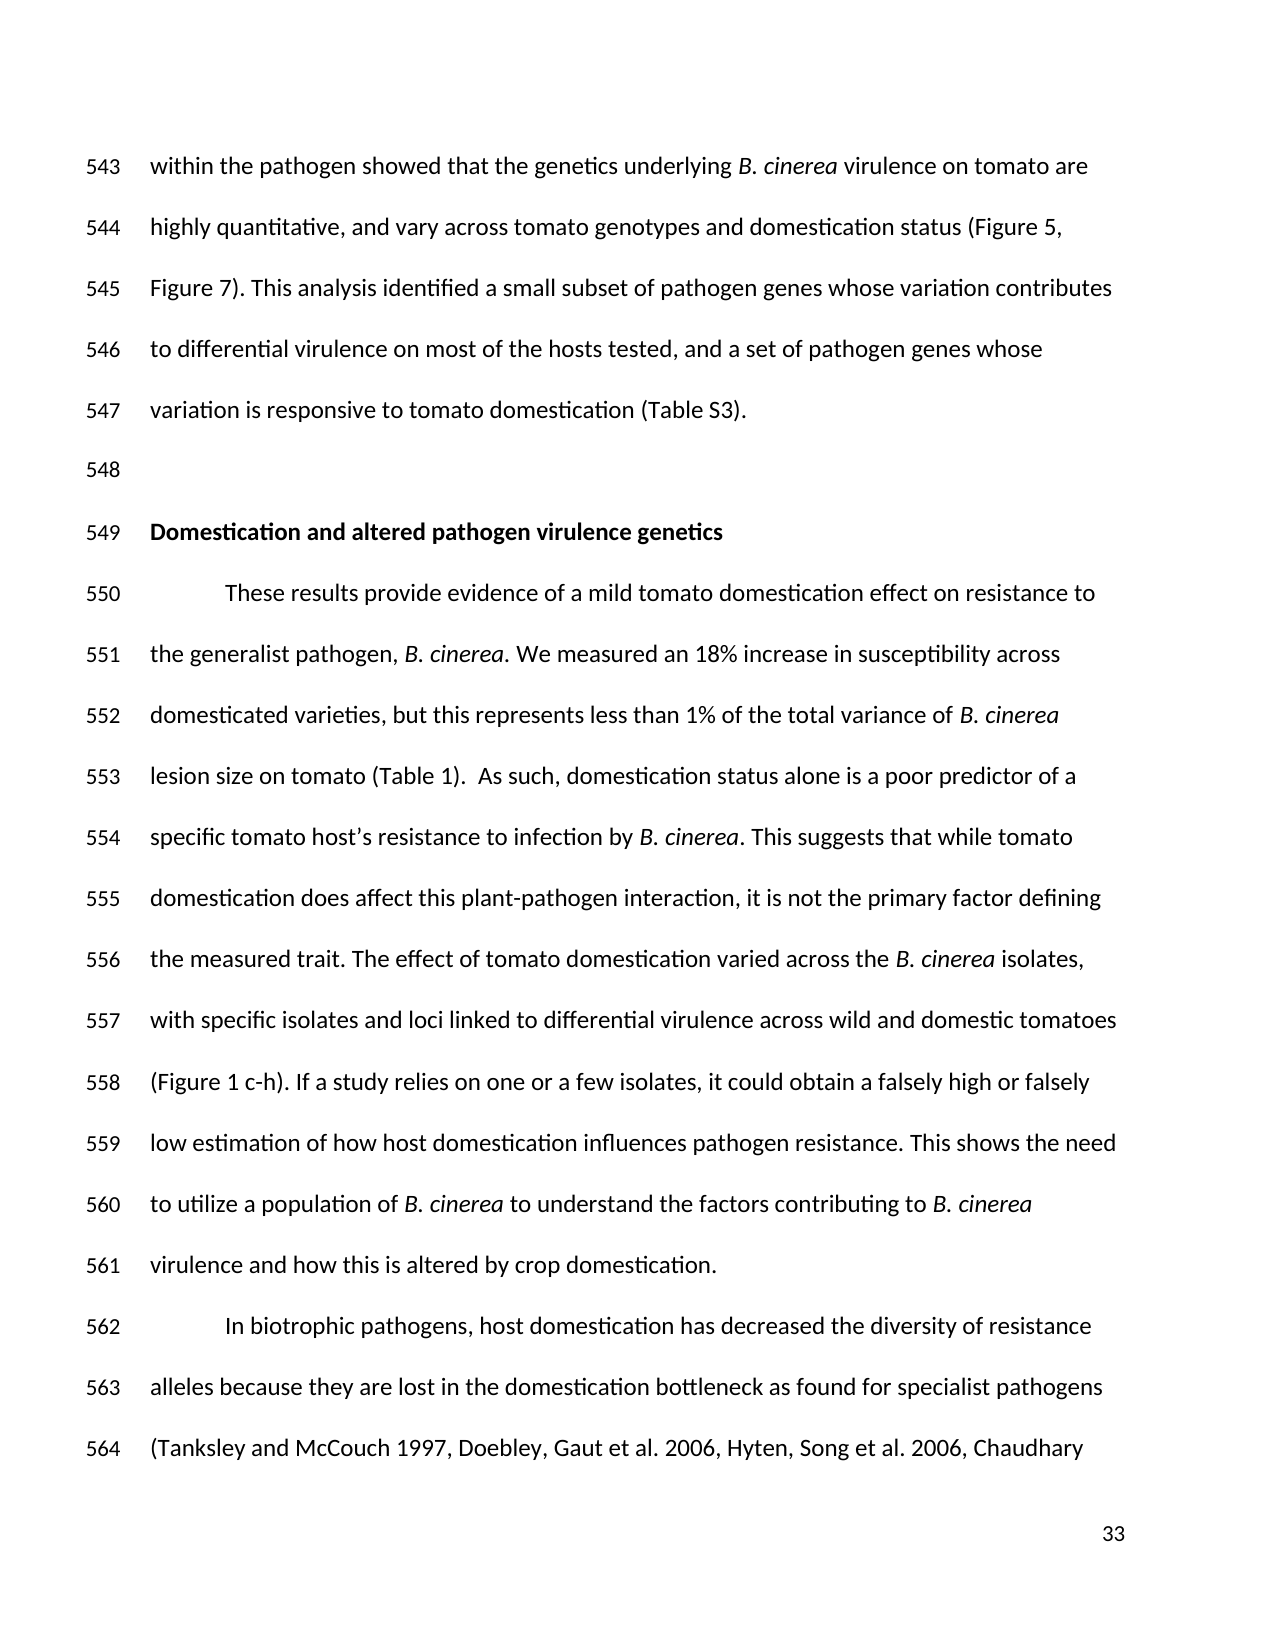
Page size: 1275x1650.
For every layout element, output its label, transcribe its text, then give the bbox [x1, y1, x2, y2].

text Domestication and altered pathogen virulence genetics [150, 516, 1125, 547]
text These results provide evidence of a mild tomato domestication effect on resistance to the generalist pathogen, B. cinerea. We measured an 18% increase in susceptibility across domesticated varieties, but this represents less than 1% of the total variance of B. cinerea lesion size on tomato (Table 1). As such, domestication status alone is a poor predictor of a specific tomato host’s resistance to infection by B. cinerea. This suggests that while tomato domestication does affect this plant-pathogen interaction, it is not the primary factor defining the measured trait. The effect of tomato domestication varied across the B. cinerea isolates, with specific isolates and loci linked to differential virulence across wild and domestic tomatoes (Figure 1 c-h). If a study relies on one or a few isolates, it could obtain a falsely high or falsely low estimation of how host domestication influences pathogen resistance. This shows the need to utilize a population of B. cinerea to understand the factors contributing to B. cinerea virulence and how this is altered by crop domestication. [150, 577, 1125, 1279]
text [150, 1310, 1125, 1462]
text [150, 150, 1125, 425]
